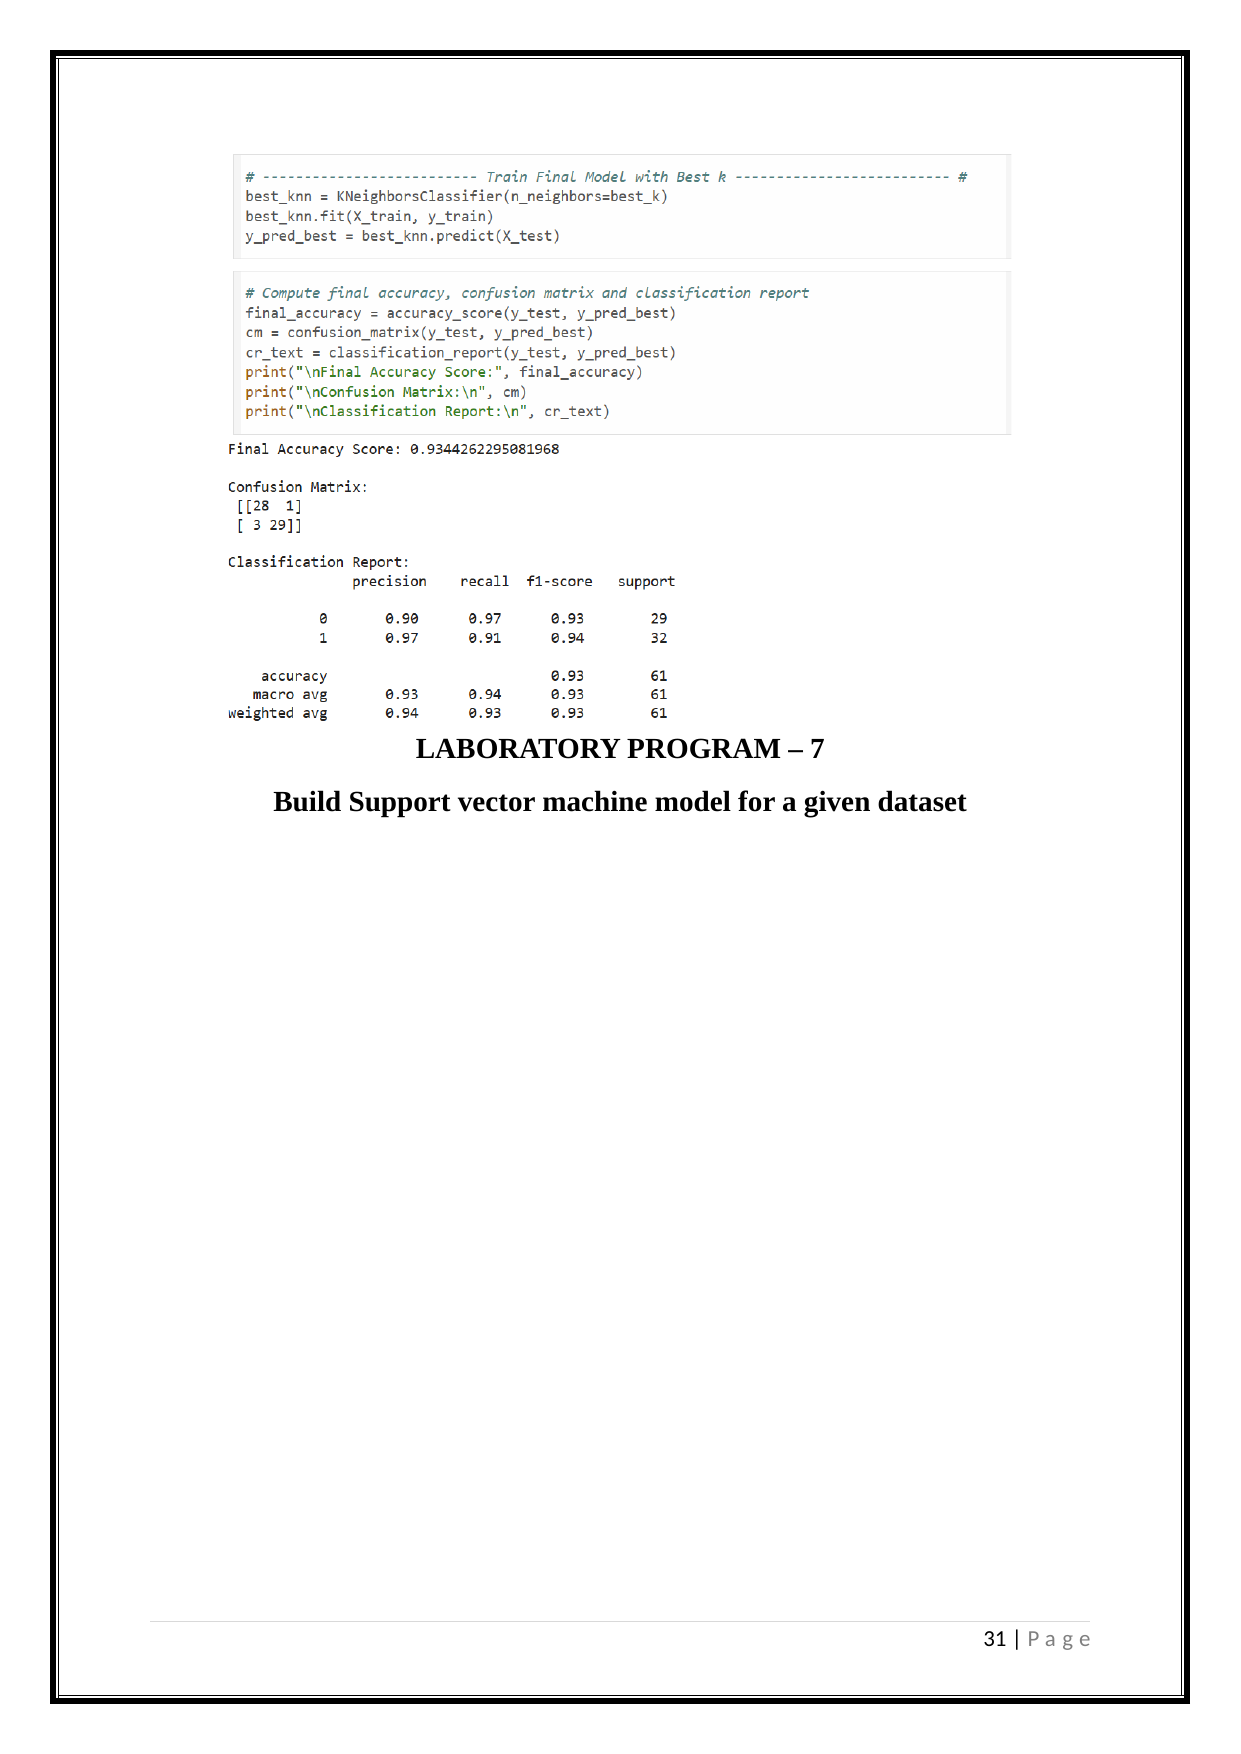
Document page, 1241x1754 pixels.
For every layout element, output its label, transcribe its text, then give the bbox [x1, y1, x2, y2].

text Build Support vector machine model for a given dataset [150, 784, 1090, 818]
picture [228, 150, 1012, 729]
